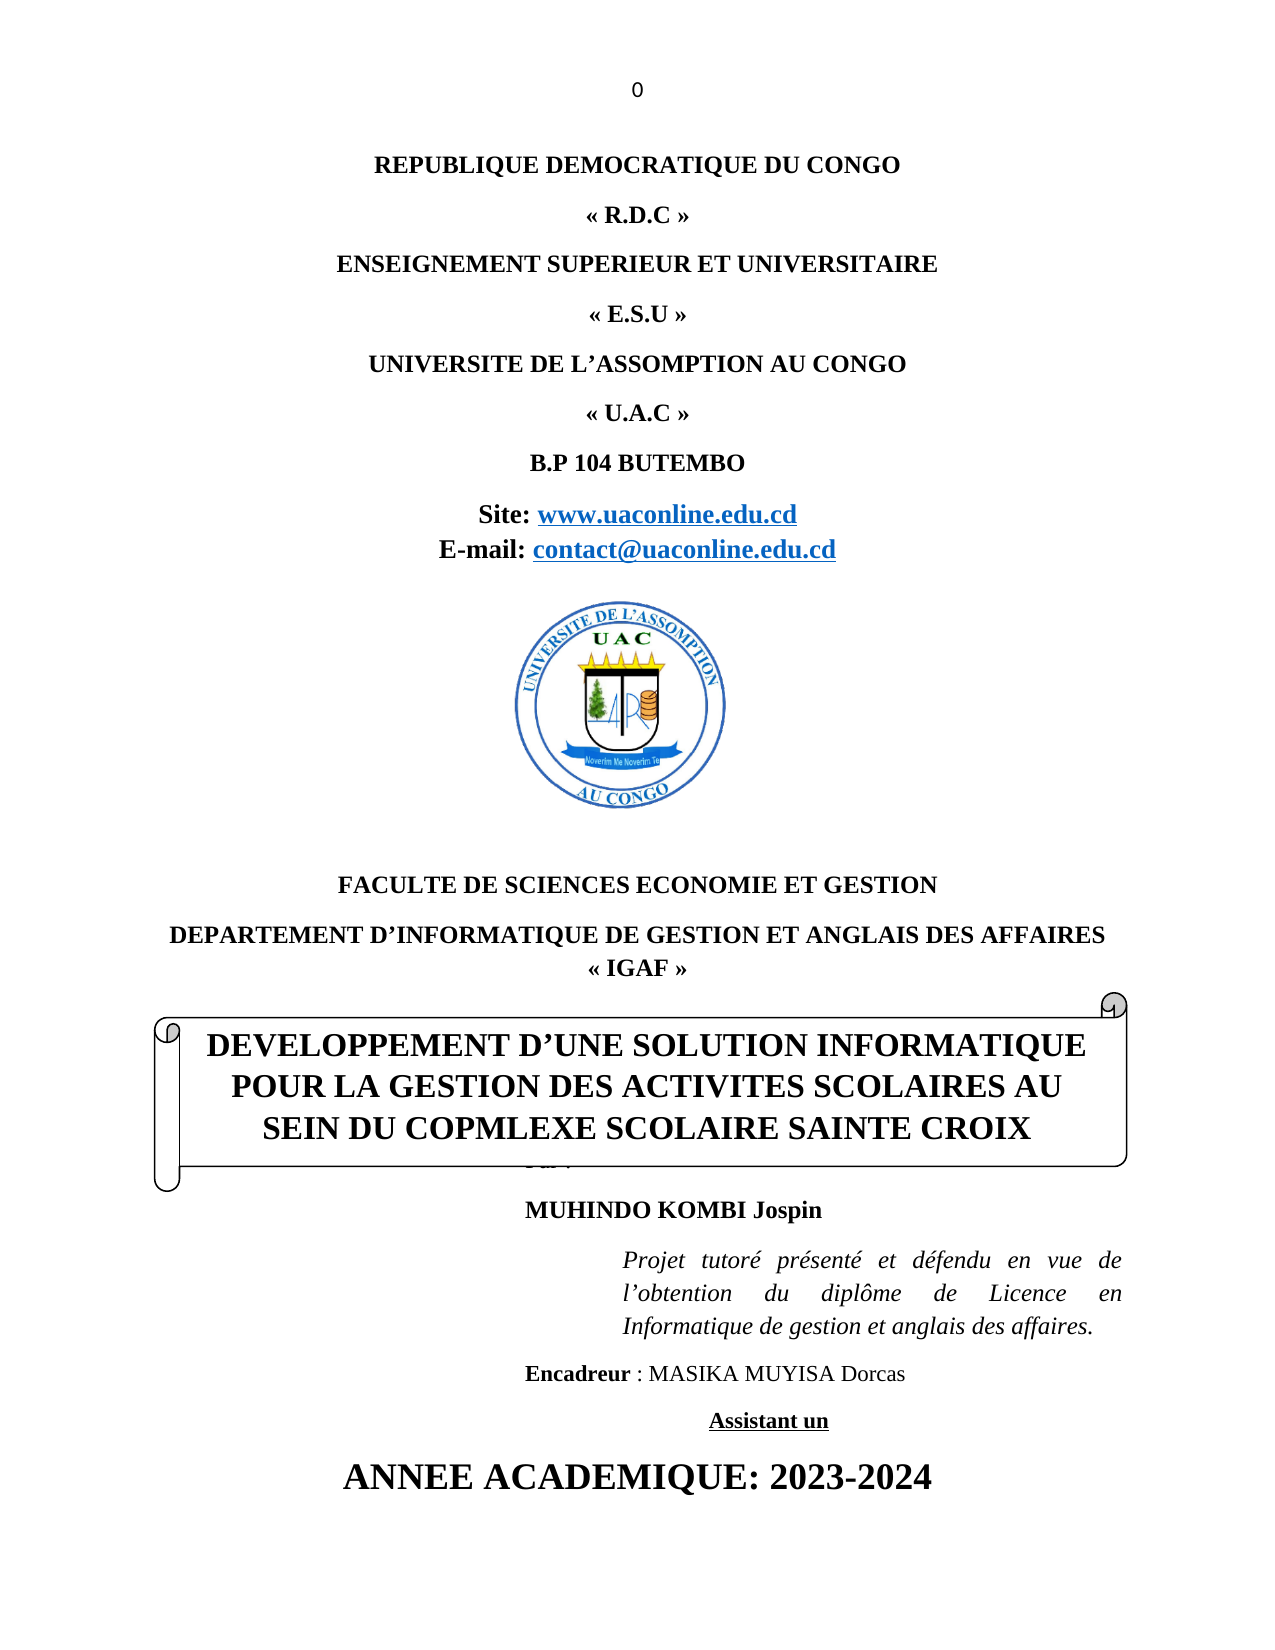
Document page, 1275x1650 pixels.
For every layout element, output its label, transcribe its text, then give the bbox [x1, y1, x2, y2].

text « E.S.U » [150, 299, 1125, 328]
text « U.A.C » [150, 398, 1125, 427]
text DEPARTEMENT D’INFORMATIQUE DE GESTION ET ANGLAIS DES AFFAIRES [150, 920, 1125, 949]
text REPUBLIQUE DEMOCRATIQUE DU CONGO [150, 150, 1125, 179]
text B.P 104 BUTEMBO [150, 448, 1125, 477]
text ANNEE ACADEMIQUE: 2023-2024 [150, 1454, 1125, 1497]
text Projet tutoré présenté et défendu en vue de l’obtention du diplôme de Licence en Informatique de gestion et anglais des affaires. [622, 1245, 1125, 1339]
text Site: www.uaconline.edu.cd [150, 498, 1125, 529]
text UNIVERSITE DE L’ASSOMPTION AU CONGO [150, 349, 1125, 377]
text Assistant un [150, 1407, 1125, 1434]
picture [510, 593, 734, 816]
text « IGAF » [150, 953, 1125, 982]
text « R.D.C » [150, 200, 1125, 228]
text MUHINDO KOMBI Jospin [431, 1195, 1125, 1224]
text FACULTE DE SCIENCES ECONOMIE ET GESTION [150, 869, 1125, 899]
text ENSEIGNEMENT SUPERIEUR ET UNIVERSITAIRE [150, 249, 1125, 278]
text Encadreur : MASIKA MUYISA Dorcas [150, 1361, 1125, 1387]
text E-mail: contact@uaconline.edu.cd [150, 533, 1125, 565]
